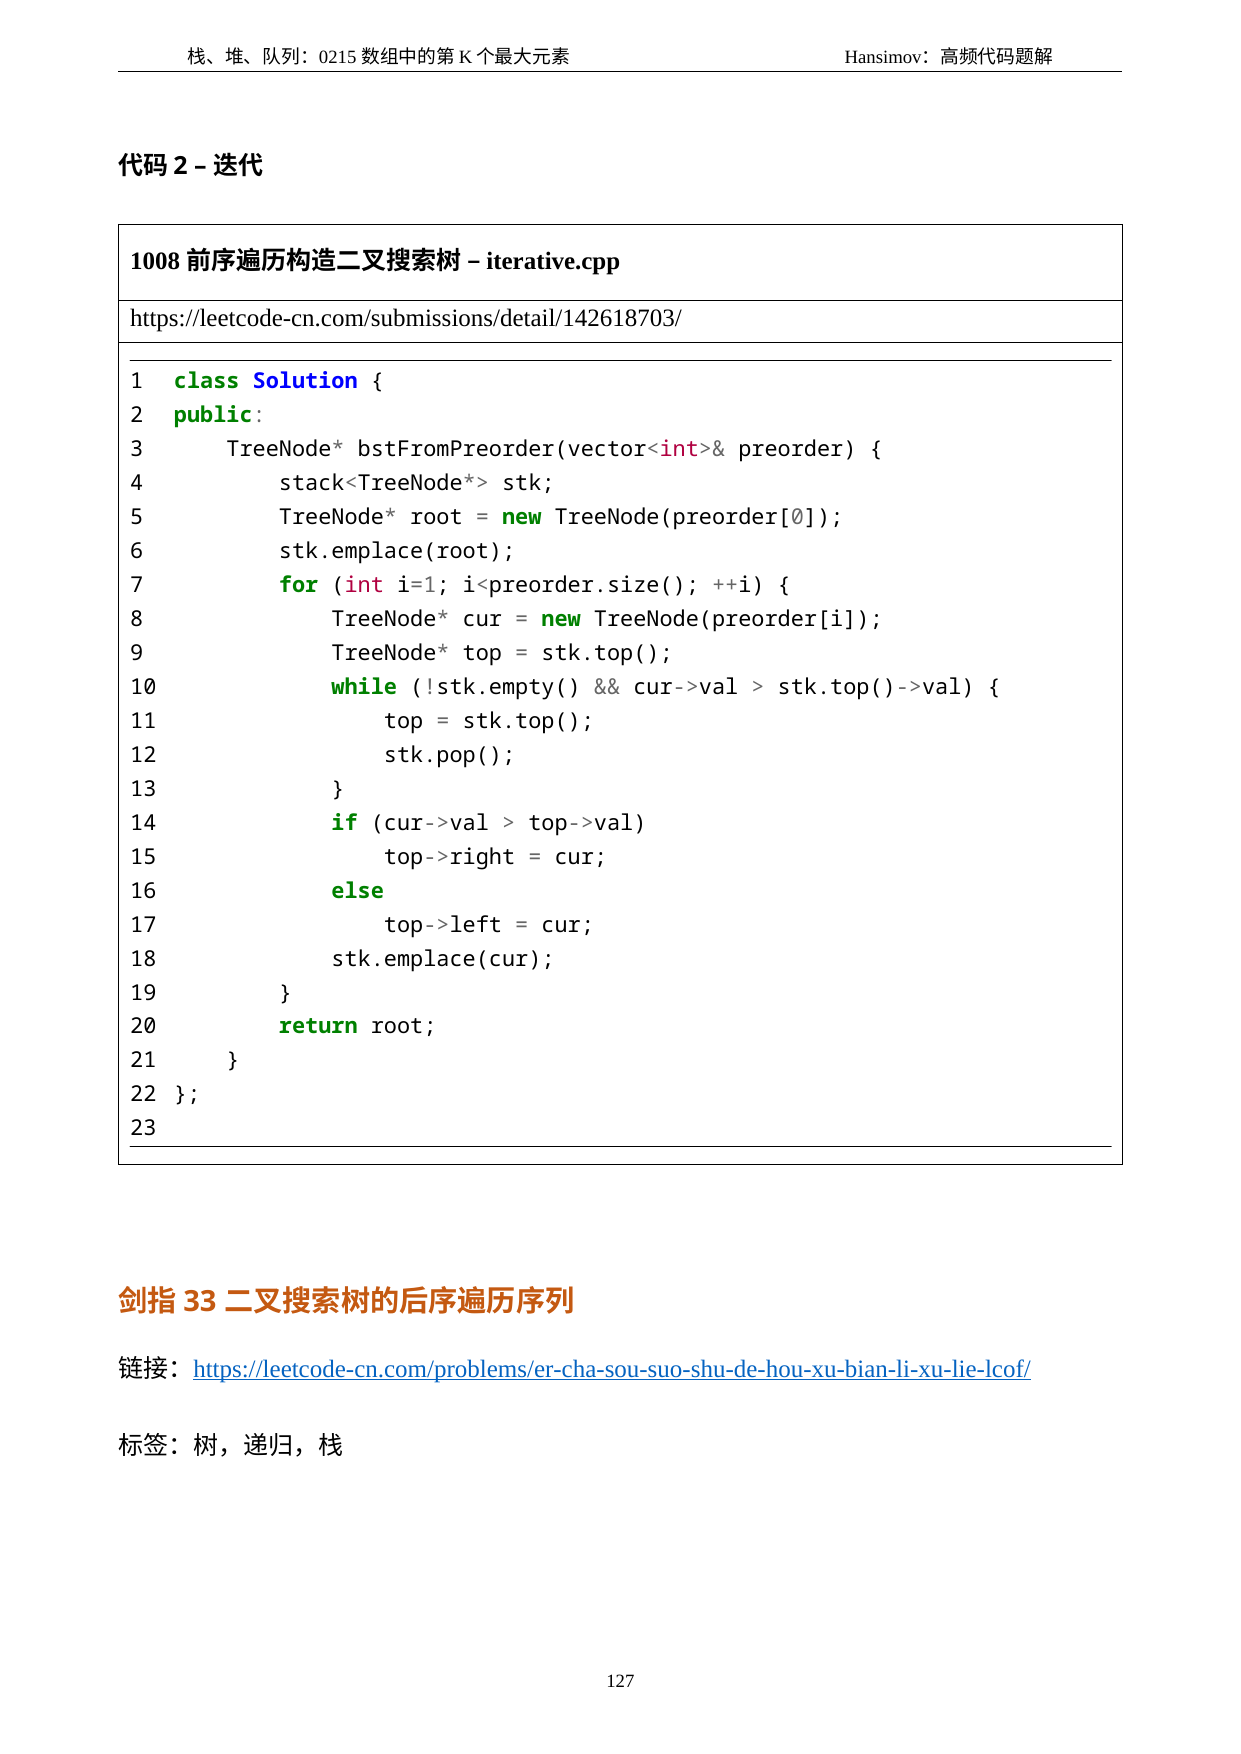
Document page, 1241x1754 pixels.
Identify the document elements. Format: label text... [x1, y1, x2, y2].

table_cell https://leetcode-cn.com/submissions/detail/142618703/ [119, 301, 1122, 342]
subtitle 代码2 – 迭代 [118, 130, 1097, 198]
table_cell class Solution { public: TreeNode* bstFromPreorder(vector<int>& preorder) { stack<TreeNode*> stk; TreeNode* root = new TreeNode(preorder[0]); stk.emplace(root); for (int i=1; i<preorder.size(); ++i) { TreeNode* cur = new TreeNode(preorder[i]); TreeNode* top = stk.top(); while (!stk.empty() && cur->val > stk.top()->val) { top = stk.top(); stk.pop(); } if (cur->val > top->val) top->right = cur; else top->left = cur; stk.emplace(cur); } return root; } }; [119, 343, 1122, 1164]
table_header 1008 前序遍历构造二叉搜索树 – iterative.cpp [119, 225, 1122, 300]
text 链接：https://leetcode-cn.com/problems/er-cha-sou-suo-shu-de-hou-xu-bian-li-xu-lie-lcof/ [118, 1332, 1122, 1400]
text 标签：树，递归，栈 [118, 1409, 1122, 1477]
subtitle 剑指 33 二叉搜索树的后序遍历序列 [118, 1264, 1097, 1332]
